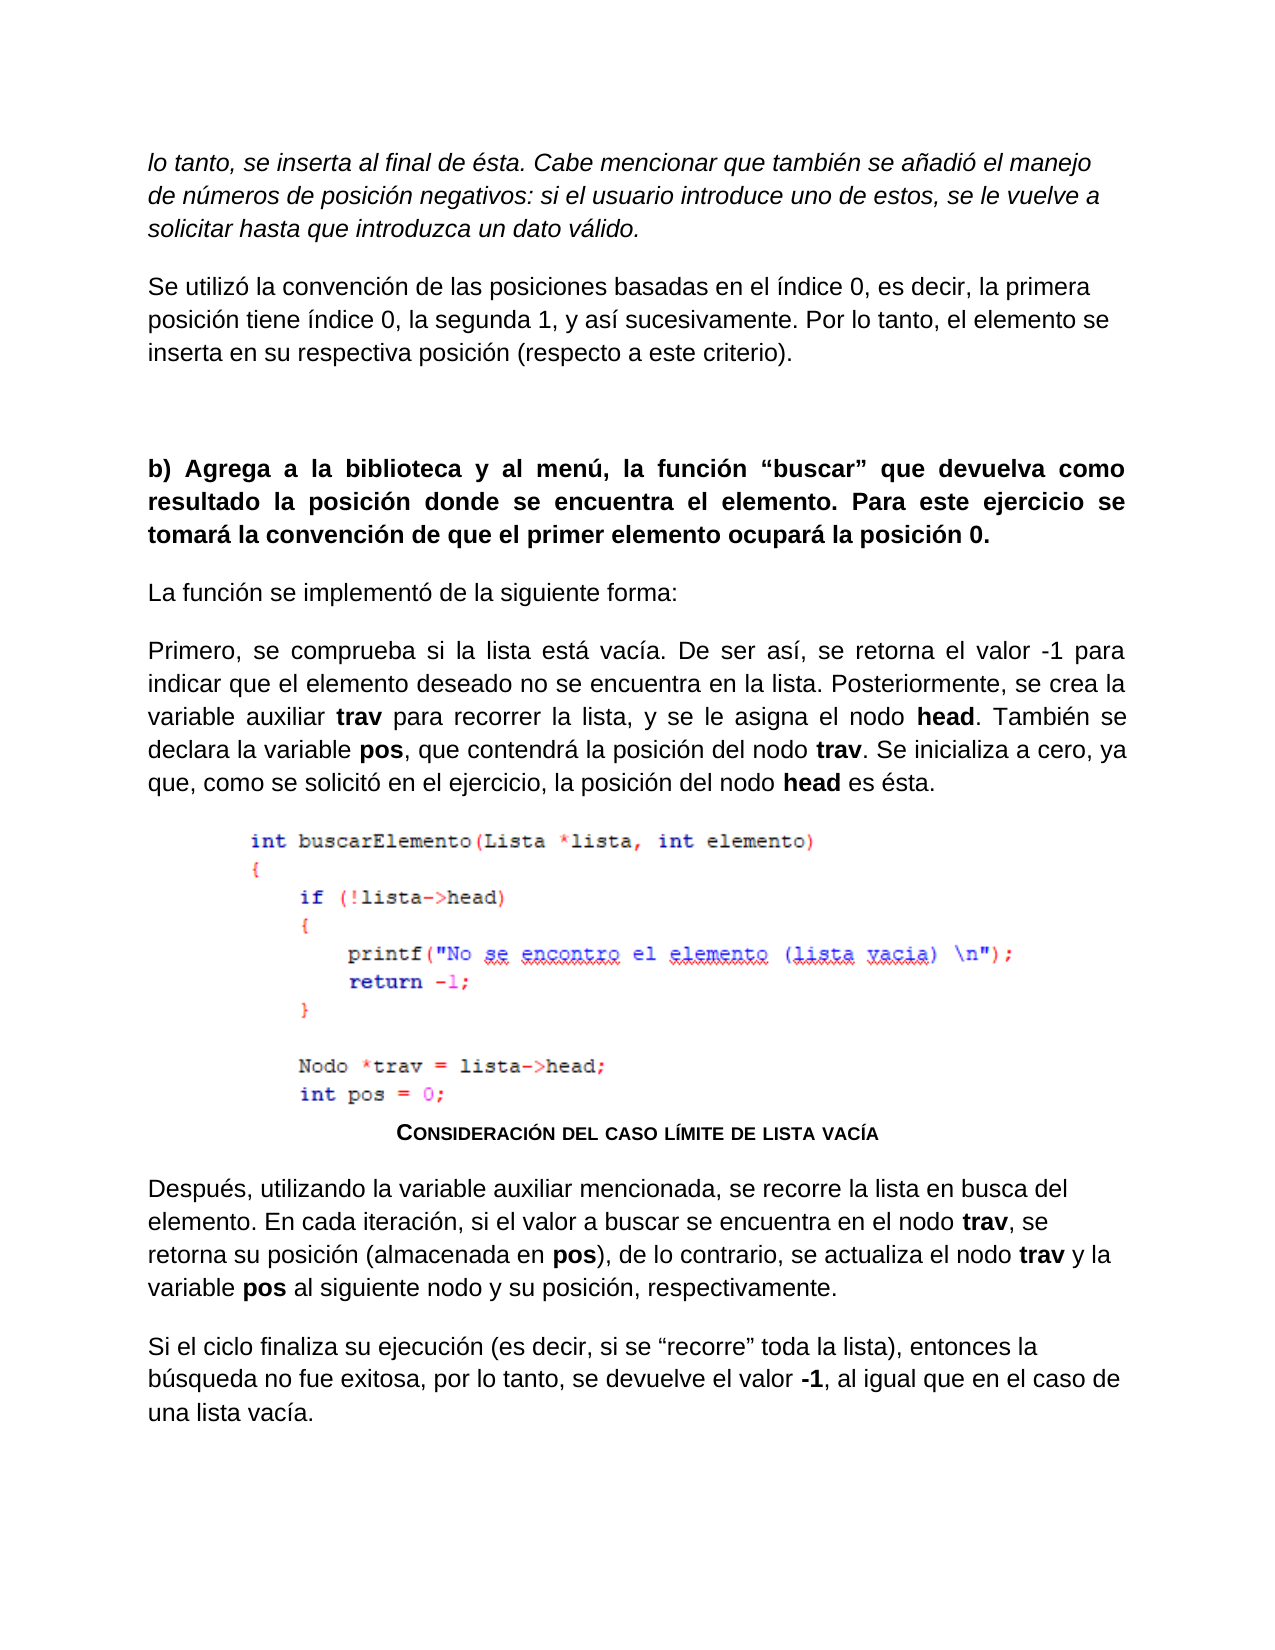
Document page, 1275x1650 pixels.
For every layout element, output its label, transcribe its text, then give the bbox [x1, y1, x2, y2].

text Se utilizó la convención de las posiciones basadas en el índice 0, es decir, la primera posición tiene índice 0, la segunda 1, y así sucesivamente. Por lo tanto, el elemento se inserta en su respectiva posición (respecto a este criterio). [148, 272, 1127, 367]
text La función se implementó de la siguiente forma: [148, 578, 1127, 607]
text Primero, se comprueba si la lista está vacía. De ser así, se retorna el valor -1 para indicar que el elemento deseado no se encuentra en la lista. Posteriormente, se crea la variable auxiliar trav para recorrer la lista, y se le asigna el nodo head. También se declara la variable pos, que contendrá la posición del nodo trav. Se inicializa a cero, ya que, como se solicitó en el ejercicio, la posición del nodo head es ésta. [148, 636, 1127, 797]
text Después, utilizando la variable auxiliar mencionada, se recorre la lista en busca del elemento. En cada iteración, si el valor a buscar se encuentra en el nodo trav, se retorna su posición (almacenada en pos), de lo contrario, se actualiza el nodo trav y la variable pos al siguiente nodo y su posición, respectivamente. [148, 1174, 1127, 1302]
picture [248, 826, 1027, 1115]
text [148, 148, 1127, 242]
text b) Agrega a la biblioteca y al menú, la función “buscar” que devuelva como resultado la posición donde se encuentra el elemento. Para este ejercicio se tomará la convención de que el primer elemento ocupará la posición 0. [148, 454, 1127, 549]
text Si el ciclo finaliza su ejecución (es decir, si se “recorre” toda la lista), entonces la búsqueda no fue exitosa, por lo tanto, se devuelve el valor -1, al igual que en el caso de una lista vacía. [148, 1331, 1127, 1426]
text Consideración del caso límite de lista vacía [148, 1119, 1127, 1146]
